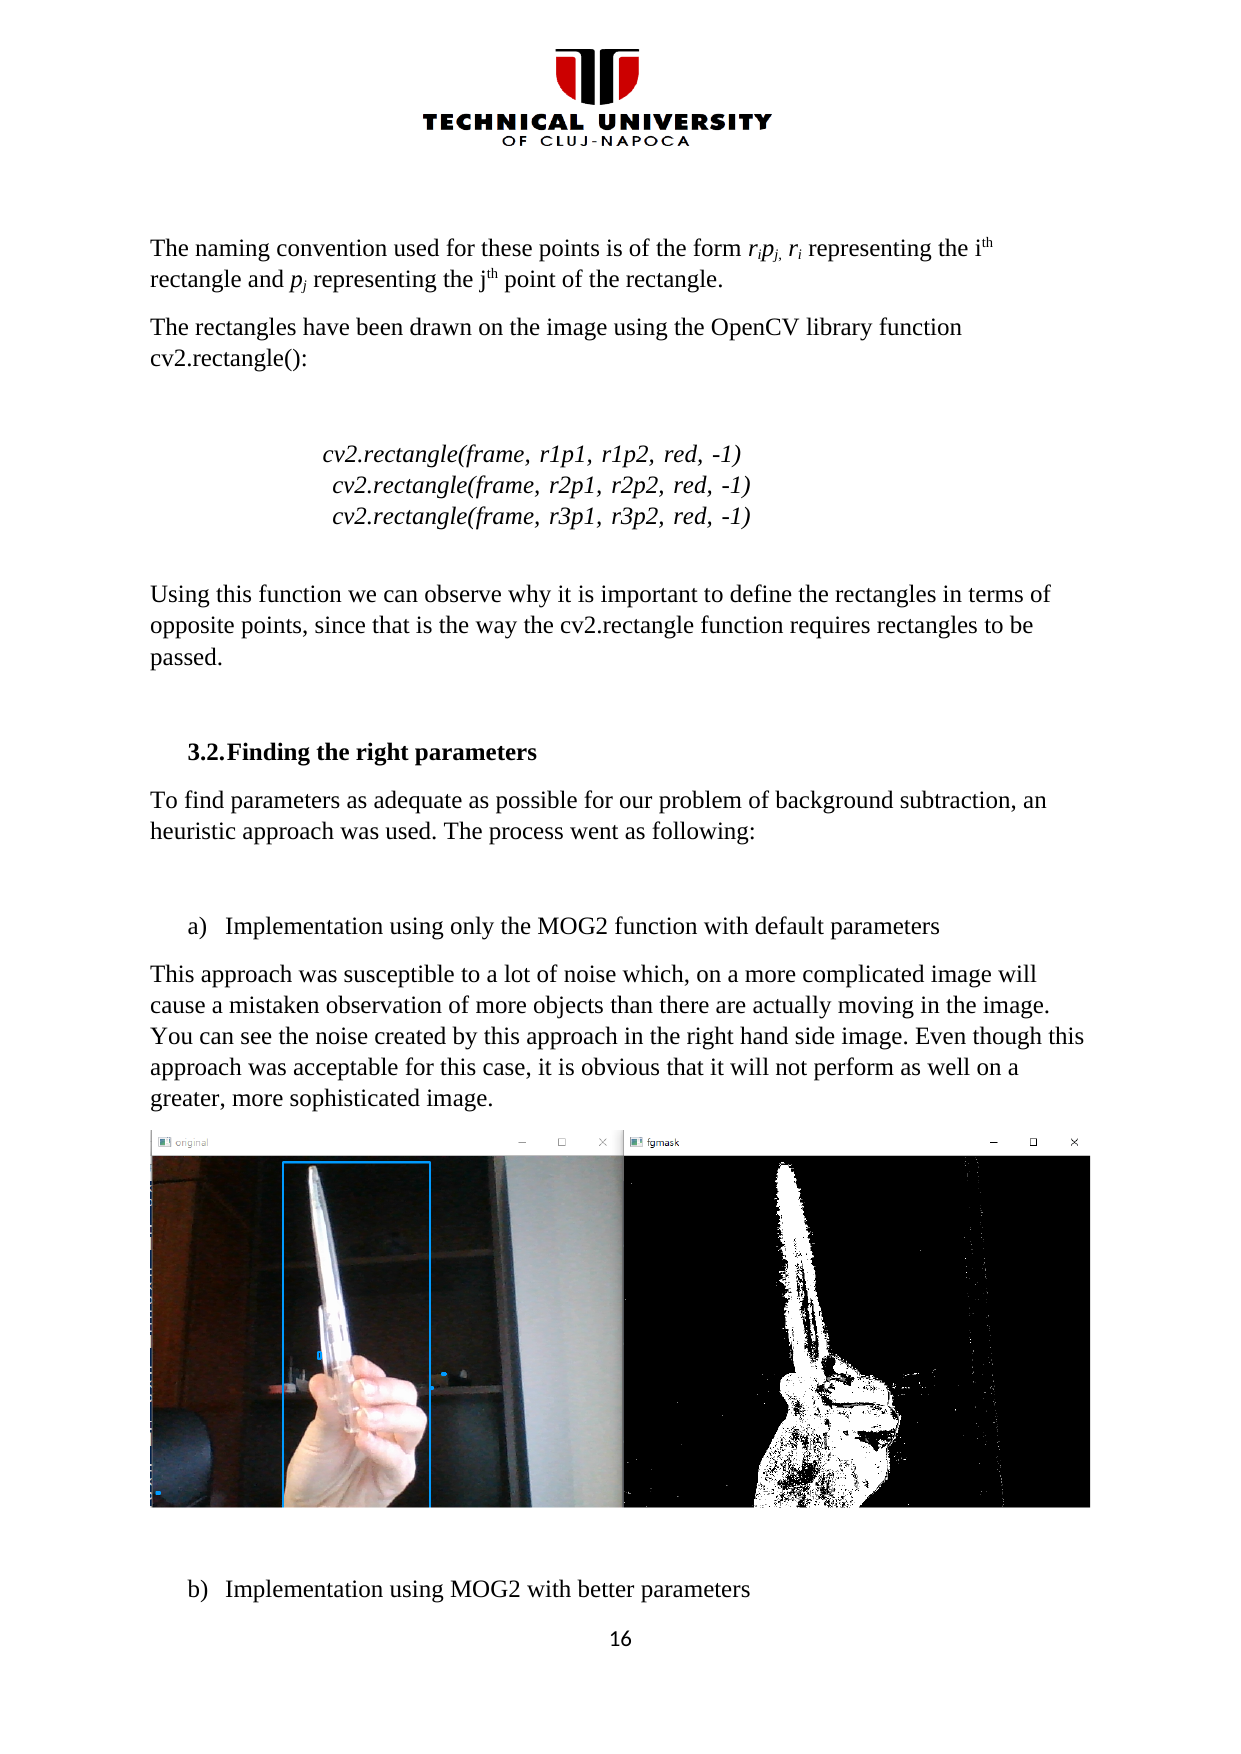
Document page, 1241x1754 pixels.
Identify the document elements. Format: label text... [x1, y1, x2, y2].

list Implementation using only the MOG2 function with default parameters [187, 911, 1090, 940]
text The rectangles have been drawn on the image using the OpenCV library function cv2.rectangle(): [150, 312, 1090, 372]
text cv2.rectangle(frame, r1p1, r1p2, red, -1) [297, 439, 1090, 467]
list Implementation using MOG2 with better parameters [187, 1574, 1090, 1603]
text To find parameters as adequate as possible for our problem of background subtraction, an heuristic approach was used. The process went as following: [150, 785, 1090, 844]
list Finding the right parameters [187, 737, 1090, 766]
text cv2.rectangle(frame, r2p1, r2p2, red, -1) [297, 470, 1090, 498]
picture [418, 45, 772, 146]
text cv2.rectangle(frame, r3p1, r3p2, red, -1) [297, 501, 1090, 529]
text This approach was susceptible to a lot of noise which, on a more complicated image will cause a mistaken observation of more objects than there are actually moving in the image. You can see the noise created by this approach in the right hand side image. Even though this approach was acceptable for this case, it is obvious that it will not perform as well on a greater, more sophisticated image. [150, 959, 1090, 1112]
text Using this function we can observe why it is important to define the rectangles in terms of opposite points, since that is the way the cv2.rectangle function requires rectangles to be passed. [150, 579, 1090, 670]
text The naming convention used for these points is of the form ripj, ri representing the ith rectangle and pj representing the jth point of the rectangle. [150, 233, 1090, 293]
picture [150, 1130, 1091, 1508]
